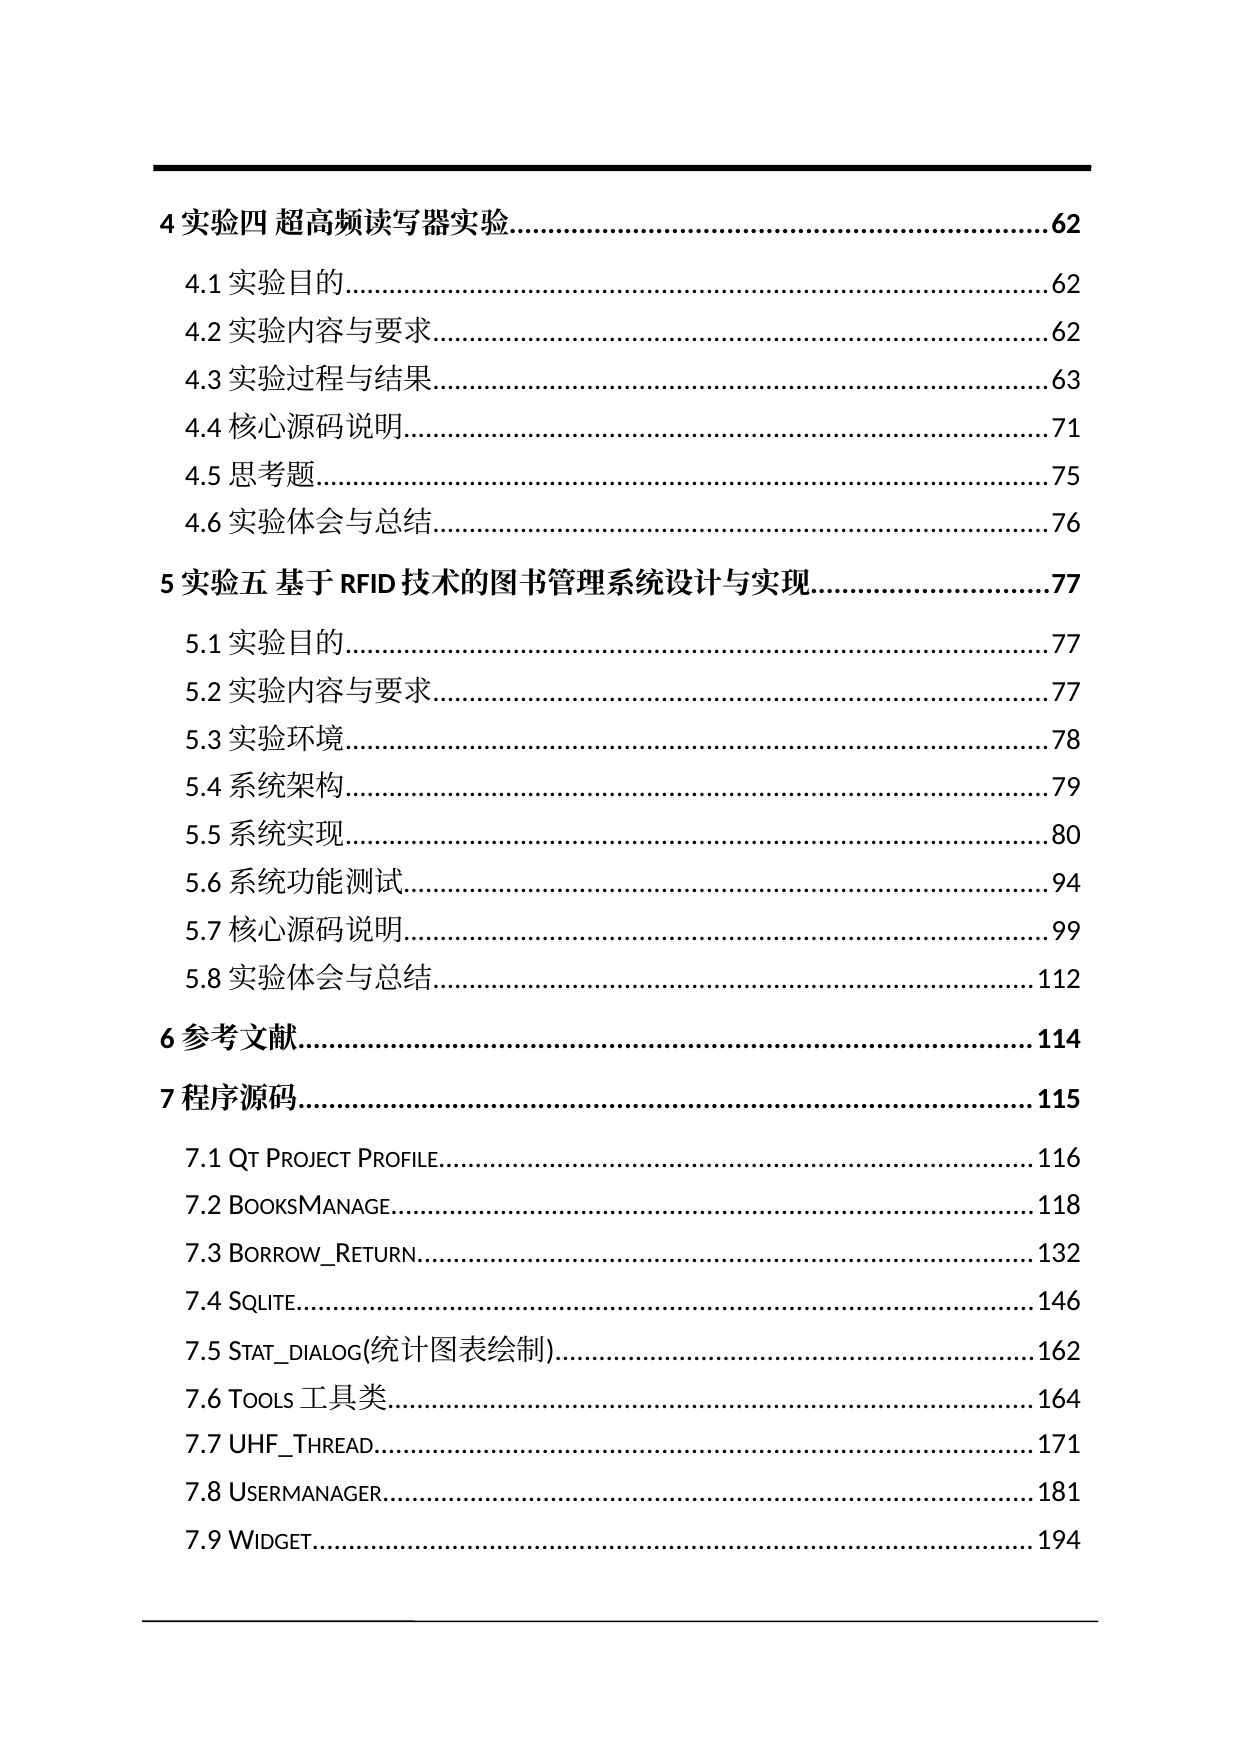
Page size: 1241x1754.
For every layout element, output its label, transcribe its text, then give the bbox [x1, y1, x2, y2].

text 5.2 实验内容与要求 77 [184, 665, 1081, 713]
text 5.5 系统实现 80 [184, 808, 1081, 856]
text 6 参考文献 114 [159, 1012, 1081, 1060]
text 7.9 Widget 194 [184, 1515, 1081, 1563]
text 4.4 核心源码说明 71 [184, 401, 1081, 448]
text 4.2 实验内容与要求 62 [184, 305, 1081, 353]
text 4.1 实验目的 62 [184, 257, 1081, 305]
text 5.7 核心源码说明 99 [184, 904, 1081, 952]
text 4.3 实验过程与结果 63 [184, 353, 1081, 401]
text 4 实验四 超高频读写器实验 62 [159, 197, 1081, 245]
text 7.5 Stat_dialog(统计图表绘制) 162 [184, 1324, 1081, 1372]
text 4.5 思考题 75 [184, 448, 1081, 496]
text 4.6 实验体会与总结 76 [184, 496, 1081, 544]
text 5.3 实验环境 78 [184, 713, 1081, 760]
text 7.2 BooksManage 118 [184, 1180, 1081, 1228]
text 7 程序源码 115 [159, 1072, 1081, 1120]
text 7.8 Usermanager 181 [184, 1467, 1081, 1515]
text 7.4 Sqlite 146 [184, 1276, 1081, 1324]
text 7.7 UHF_Thread 171 [184, 1419, 1081, 1467]
text 5.1 实验目的 77 [184, 617, 1081, 665]
text 5.8 实验体会与总结 112 [184, 952, 1081, 999]
text 5.4 系统架构 79 [184, 760, 1081, 808]
text 7.3 Borrow_Return 132 [184, 1228, 1081, 1276]
text 7.6 Tools工具类 164 [184, 1372, 1081, 1419]
text 5 实验五 基于RFID技术的图书管理系统设计与实现 77 [159, 557, 1081, 604]
text 7.1 Qt Project Profile 116 [184, 1133, 1081, 1180]
text 5.6 系统功能测试 94 [184, 856, 1081, 904]
